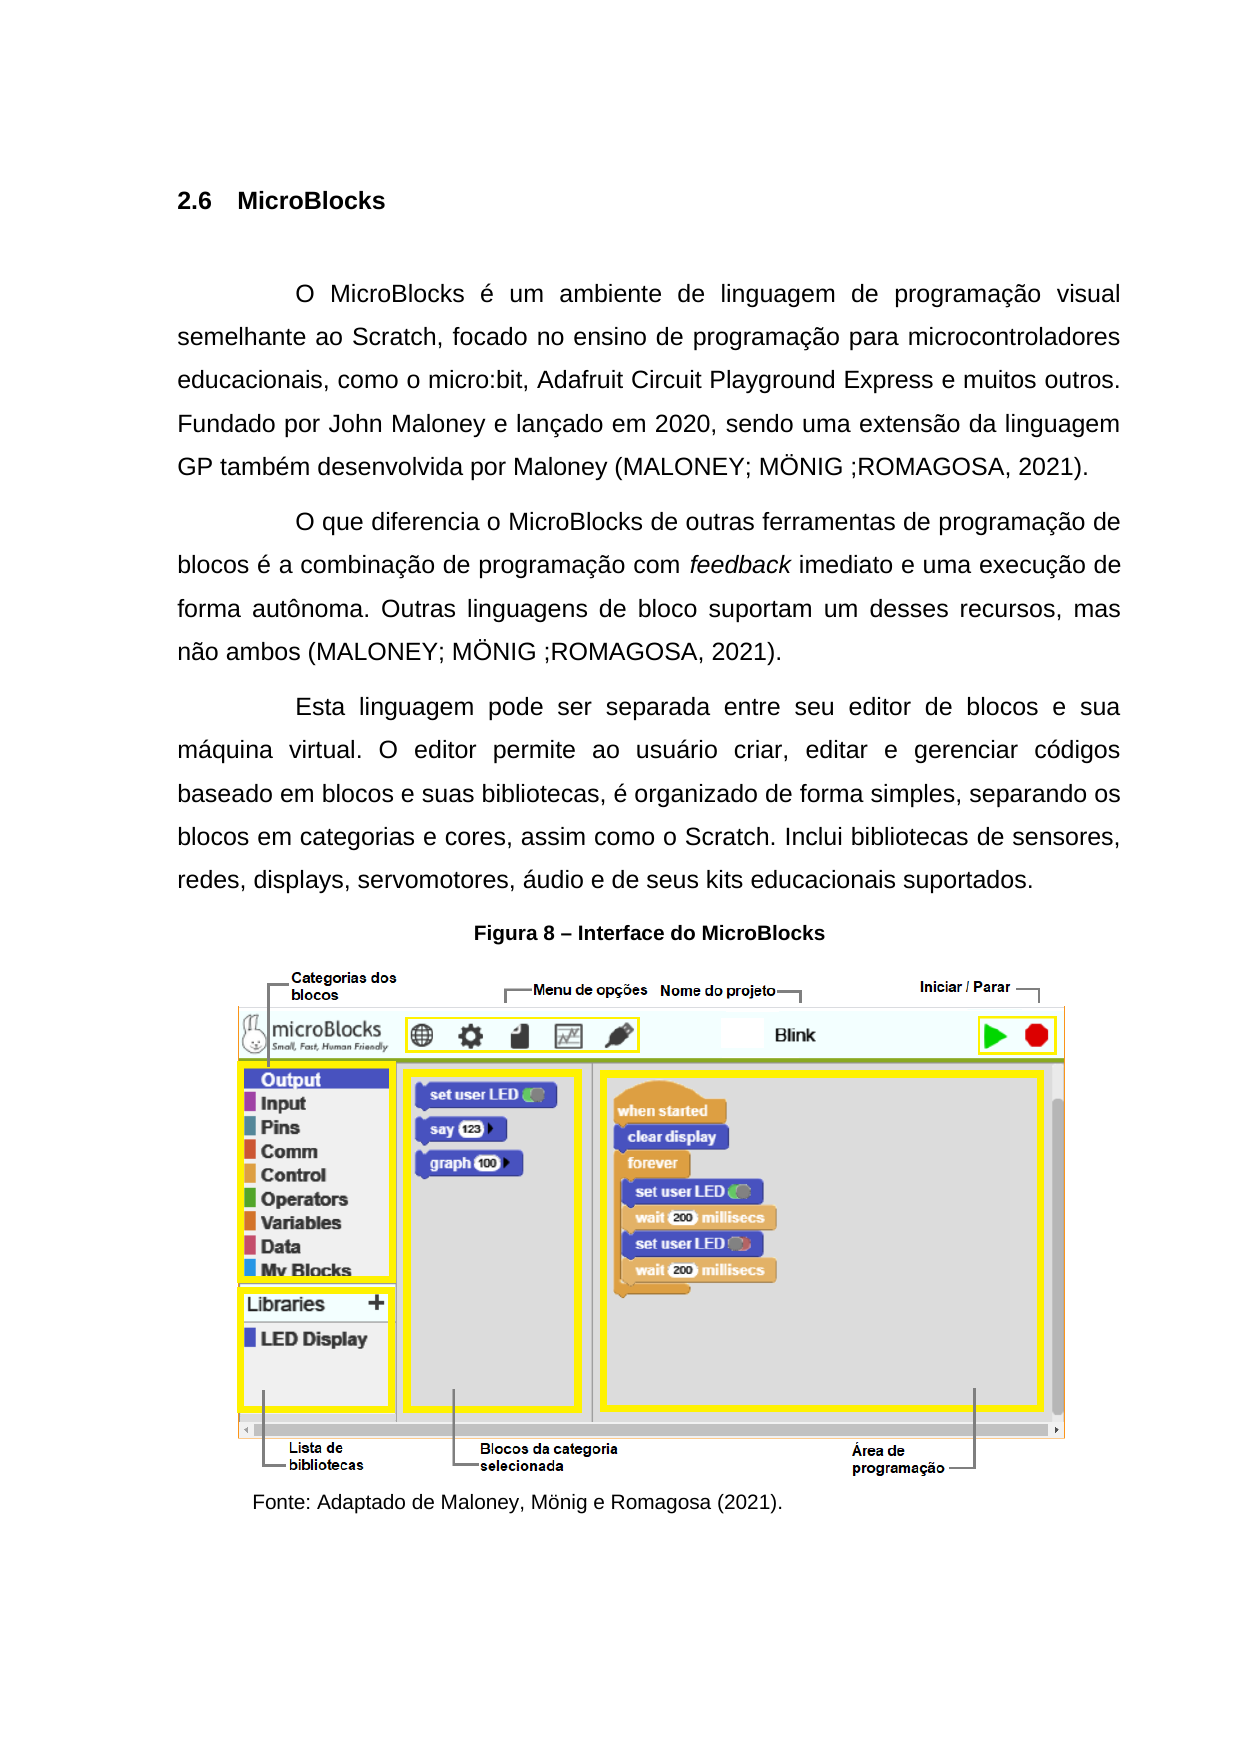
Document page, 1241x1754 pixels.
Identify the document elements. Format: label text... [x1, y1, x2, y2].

picture [230, 969, 1069, 1478]
text O MicroBlocks é um ambiente de linguagem de programação visual semelhante ao Scratch, focado no ensino de programação para microcontroladores educacionais, como o micro:bit, Adafruit Circuit Playground Express e muitos outros. Fundado por John Maloney e lançado em 2020, sendo uma extensão da linguagem GP também desenvolvida por Maloney (MALONEY; MÖNIG ;ROMAGOSA, 2021). [177, 279, 1122, 481]
subtitle MicroBlocks [177, 186, 1122, 215]
text Fonte: Adaptado de Maloney, Mönig e Romagosa (2021). [177, 1490, 1122, 1514]
text O que diferencia o MicroBlocks de outras ferramentas de programação de blocos é a combinação de programação com feedback imediato e uma execução de forma autônoma. Outras linguagens de bloco suportam um desses recursos, mas não ambos (MALONEY; MÖNIG ;ROMAGOSA, 2021). [177, 507, 1122, 666]
text Esta linguagem pode ser separada entre seu editor de blocos e sua máquina virtual. O editor permite ao usuário criar, editar e gerenciar códigos baseado em blocos e suas bibliotecas, é organizado de forma simples, separando os blocos em categorias e cores, assim como o Scratch. Inclui bibliotecas de sensores, redes, displays, servomotores, áudio e de seus kits educacionais suportados. [177, 692, 1122, 894]
text Figura 8 – Interface do MicroBlocks [177, 921, 1122, 944]
